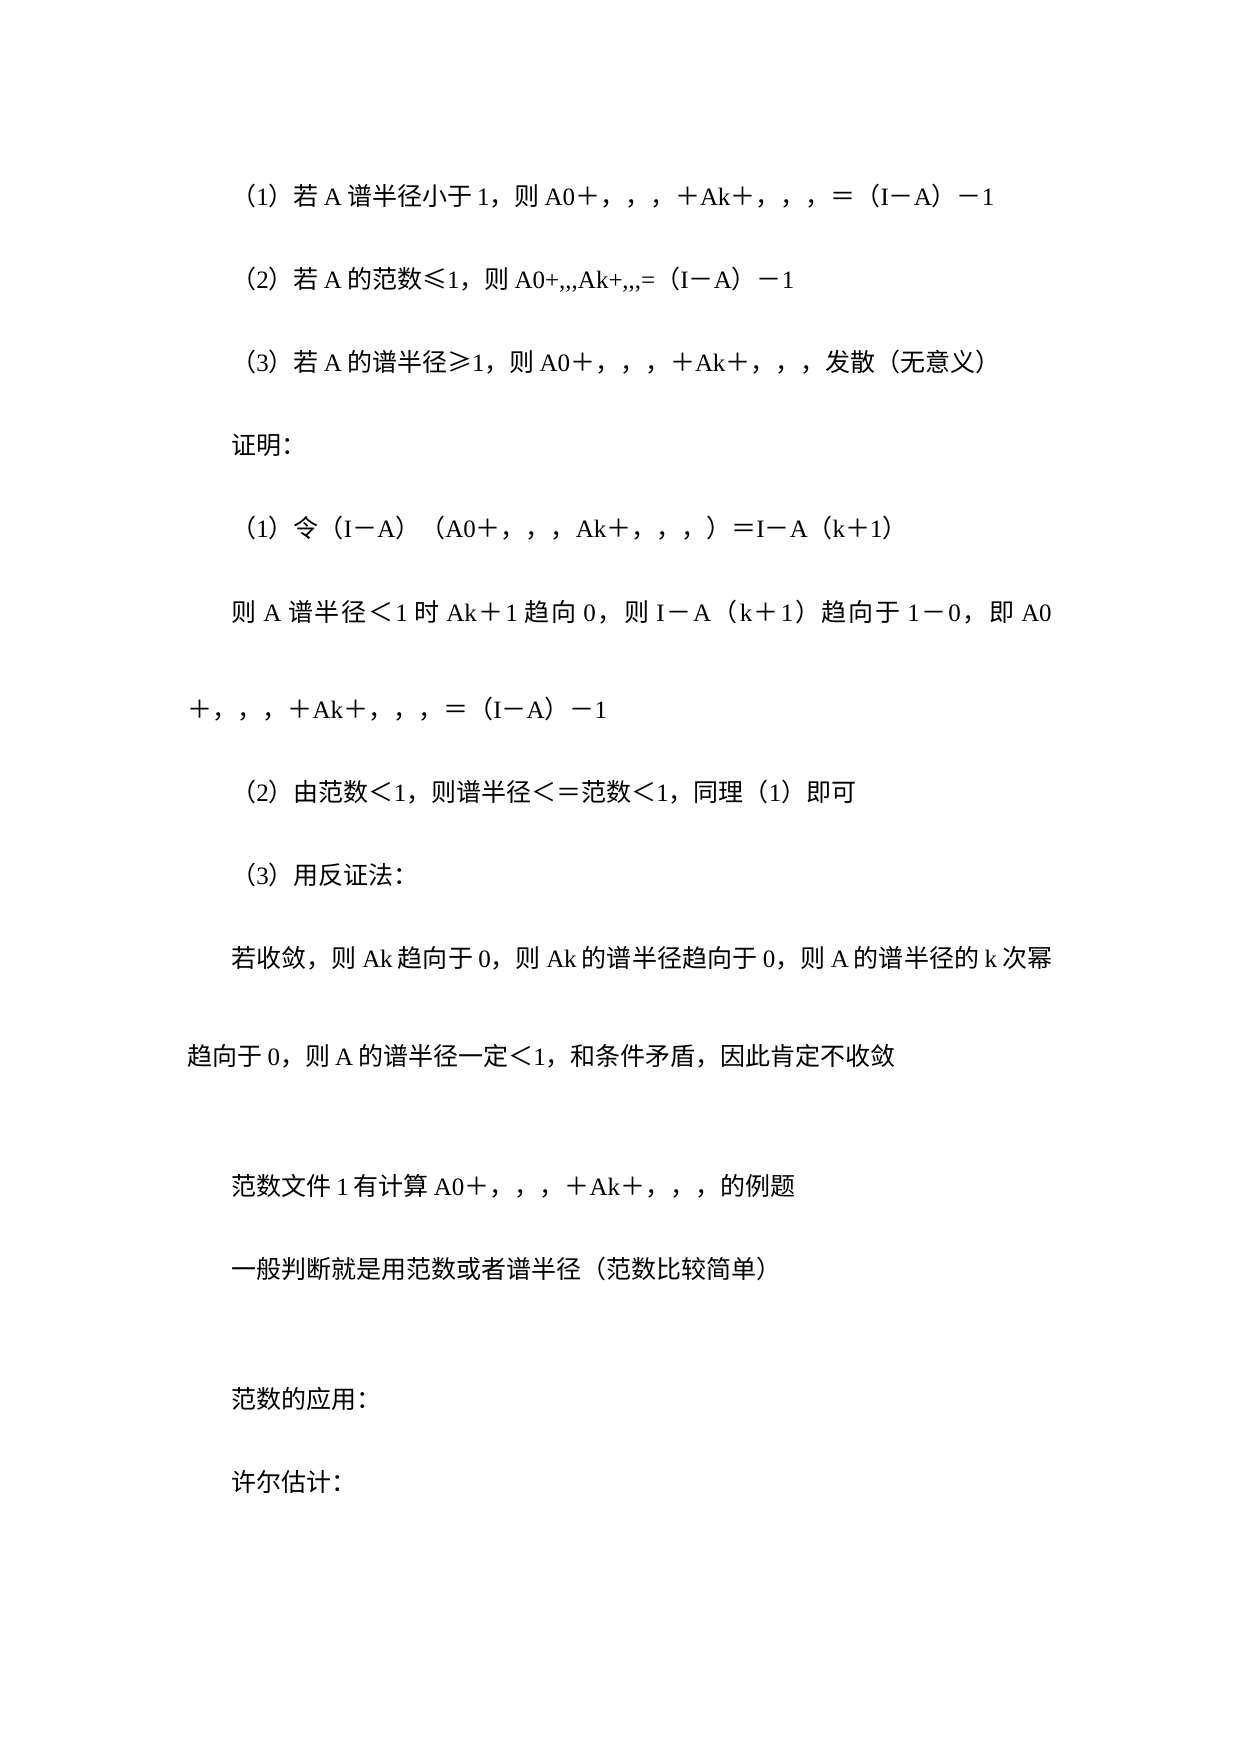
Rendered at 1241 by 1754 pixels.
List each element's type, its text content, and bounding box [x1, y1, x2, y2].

text 范数文件1有计算A0＋，，，＋Ak＋，，，的例题 [187, 1152, 1053, 1217]
text （2）若A的范数≤1，则A0+,,,Ak+,,,=（I－A）－1 [187, 245, 1053, 310]
text （3）若A的谱半径≥1，则A0＋，，，＋Ak＋，，，发散（无意义） [187, 328, 1053, 393]
text 范数的应用： [187, 1365, 1053, 1430]
text 若收敛，则Ak趋向于0，则Ak的谱半径趋向于0，则A的谱半径的k次幂趋向于0，则A的谱半径一定＜1，和条件矛盾，因此肯定不收敛 [187, 924, 1053, 1087]
text （1）令（I－A）（A0＋，，，Ak＋，，，）＝I－A（k＋1） [187, 494, 1053, 559]
text （3）用反证法： [187, 841, 1053, 906]
text 证明： [187, 411, 1053, 476]
text 则A谱半径＜1时Ak＋1趋向0，则I－A（k＋1）趋向于1－0，即A0＋，，，＋Ak＋，，，＝（I－A）－1 [187, 578, 1053, 740]
text 许尔估计： [187, 1448, 1053, 1513]
text （1）若A谱半径小于1，则A0＋，，，＋Ak＋，，，＝（I－A）－1 [187, 162, 1053, 227]
text 一般判断就是用范数或者谱半径（范数比较简单） [187, 1235, 1053, 1300]
text （2）由范数＜1，则谱半径＜＝范数＜1，同理（1）即可 [187, 758, 1053, 823]
